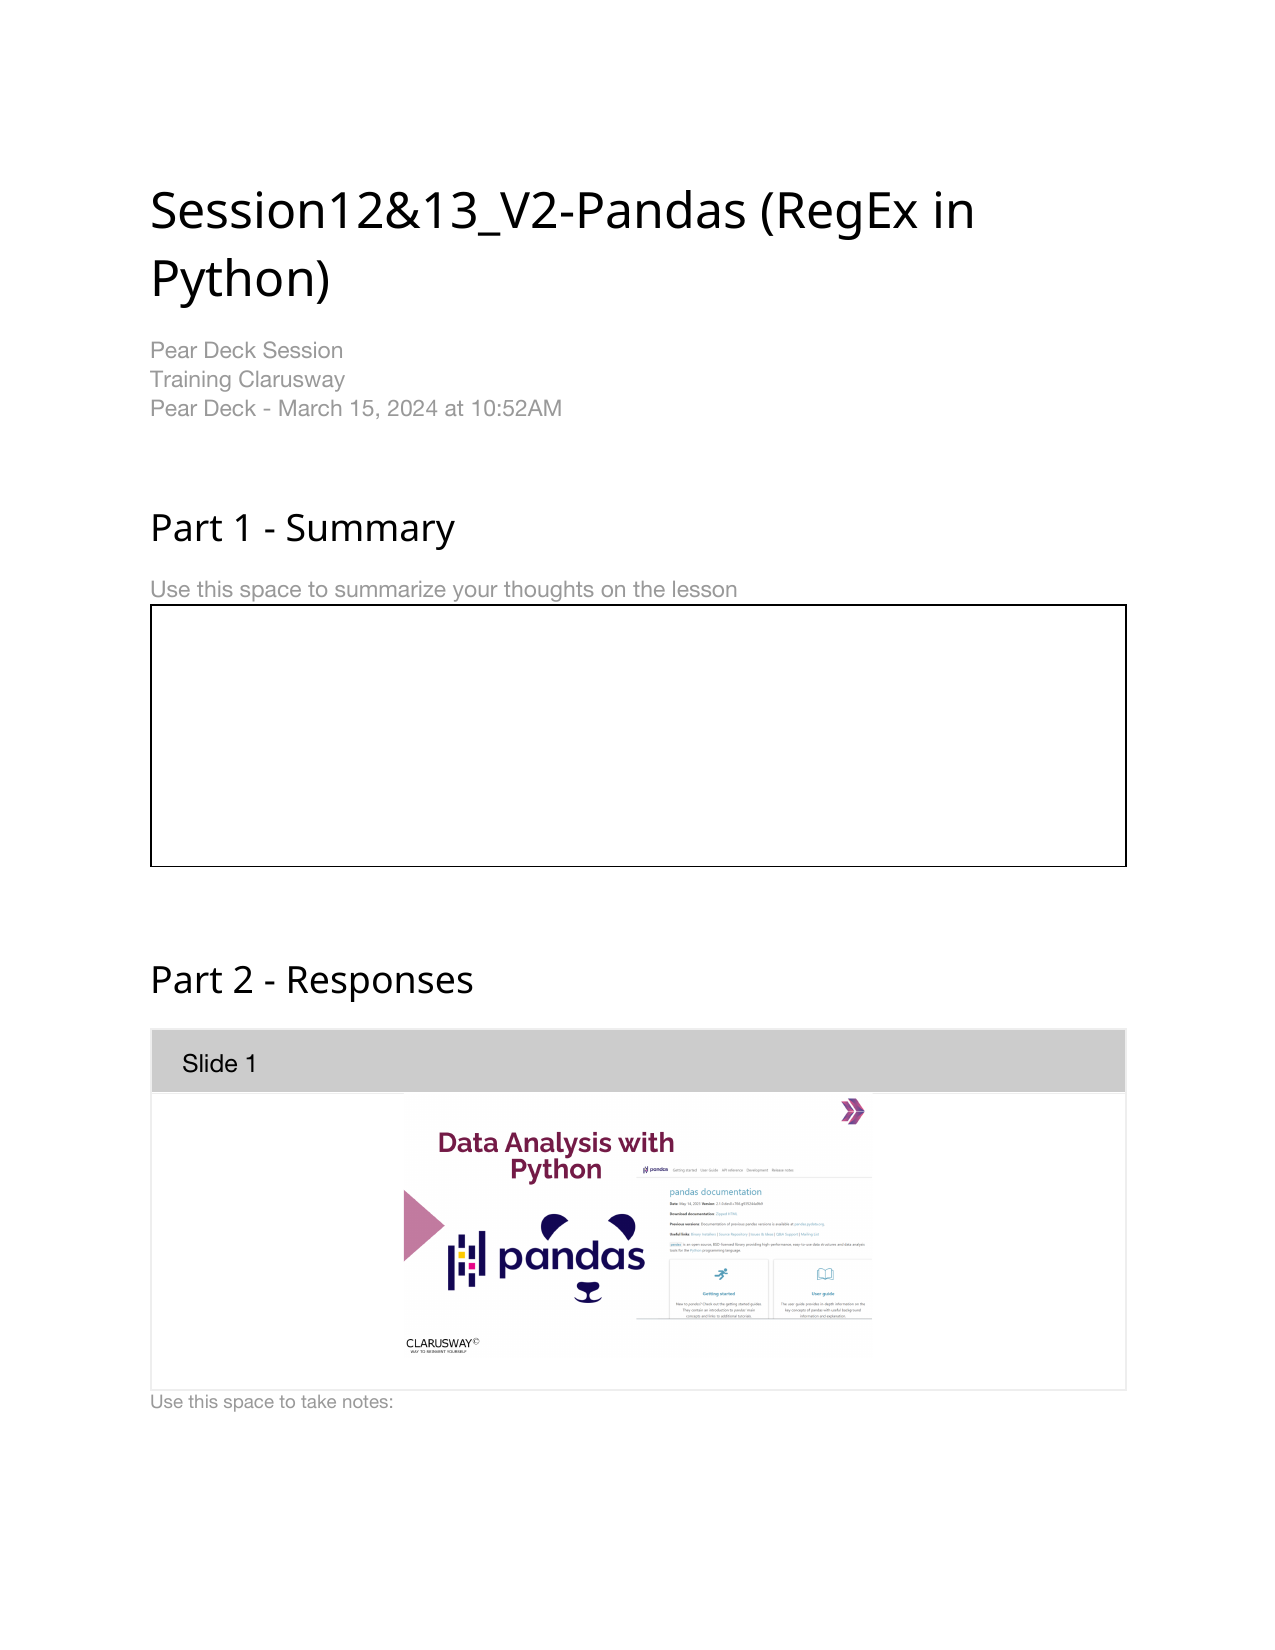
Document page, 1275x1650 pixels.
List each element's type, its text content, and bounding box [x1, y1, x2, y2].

subtitle Part 2 - Responses [150, 954, 1125, 1005]
text Use this space to take notes: [150, 1391, 1125, 1414]
text Pear Deck Session [150, 336, 1125, 365]
text Training Clarusway [150, 365, 1125, 394]
subtitle Part 1 - Summary [150, 501, 1125, 552]
table_header Slide 1 [152, 1030, 1125, 1092]
text Use this space to summarize your thoughts on the lesson [150, 575, 1125, 604]
table_cell [152, 1094, 1125, 1389]
picture [403, 1093, 873, 1358]
table_header [152, 606, 1125, 866]
text Pear Deck - March 15, 2024 at 10:52AM [150, 394, 1125, 423]
subtitle Session12&13_V2-Pandas (RegEx in Python) [150, 175, 1125, 311]
